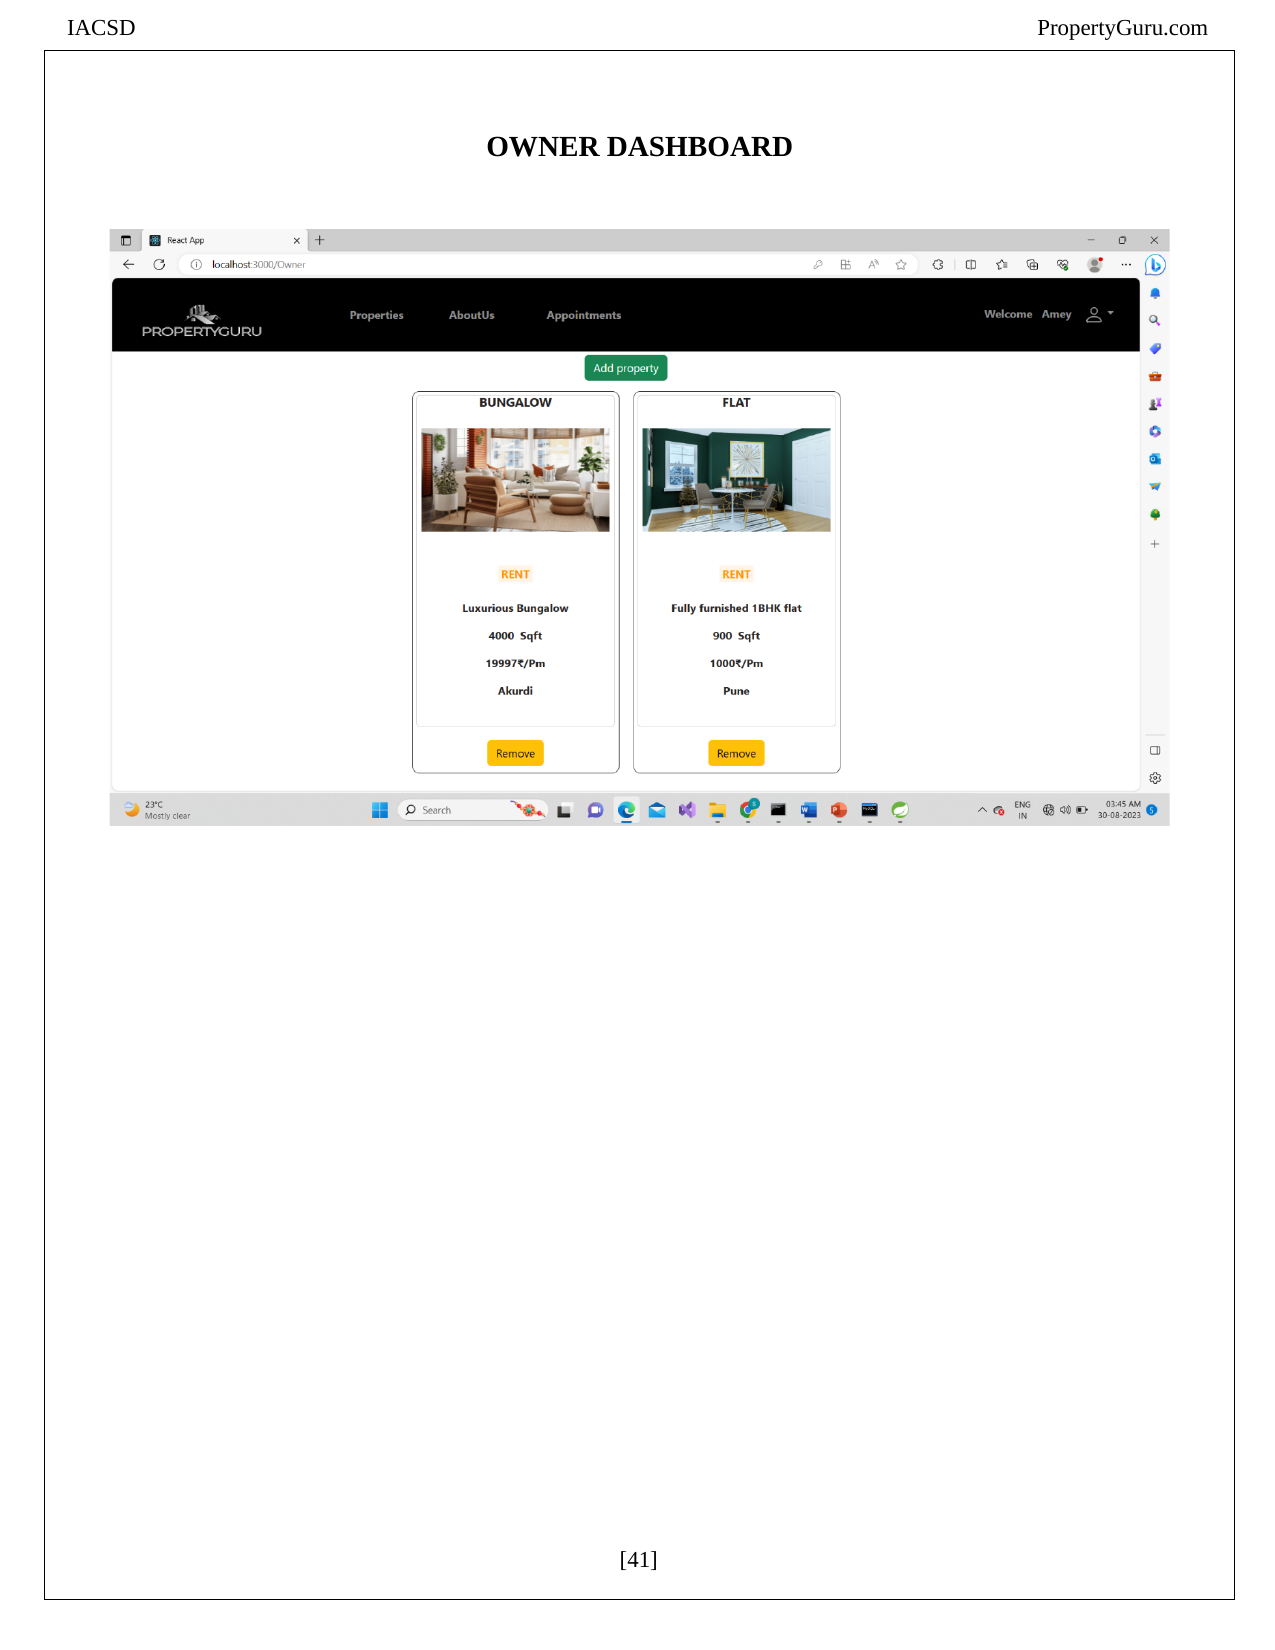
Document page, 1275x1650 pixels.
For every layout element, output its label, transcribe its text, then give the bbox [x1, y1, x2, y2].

picture [109, 229, 1170, 826]
text OWNER DASHBOARD [45, 129, 1234, 163]
